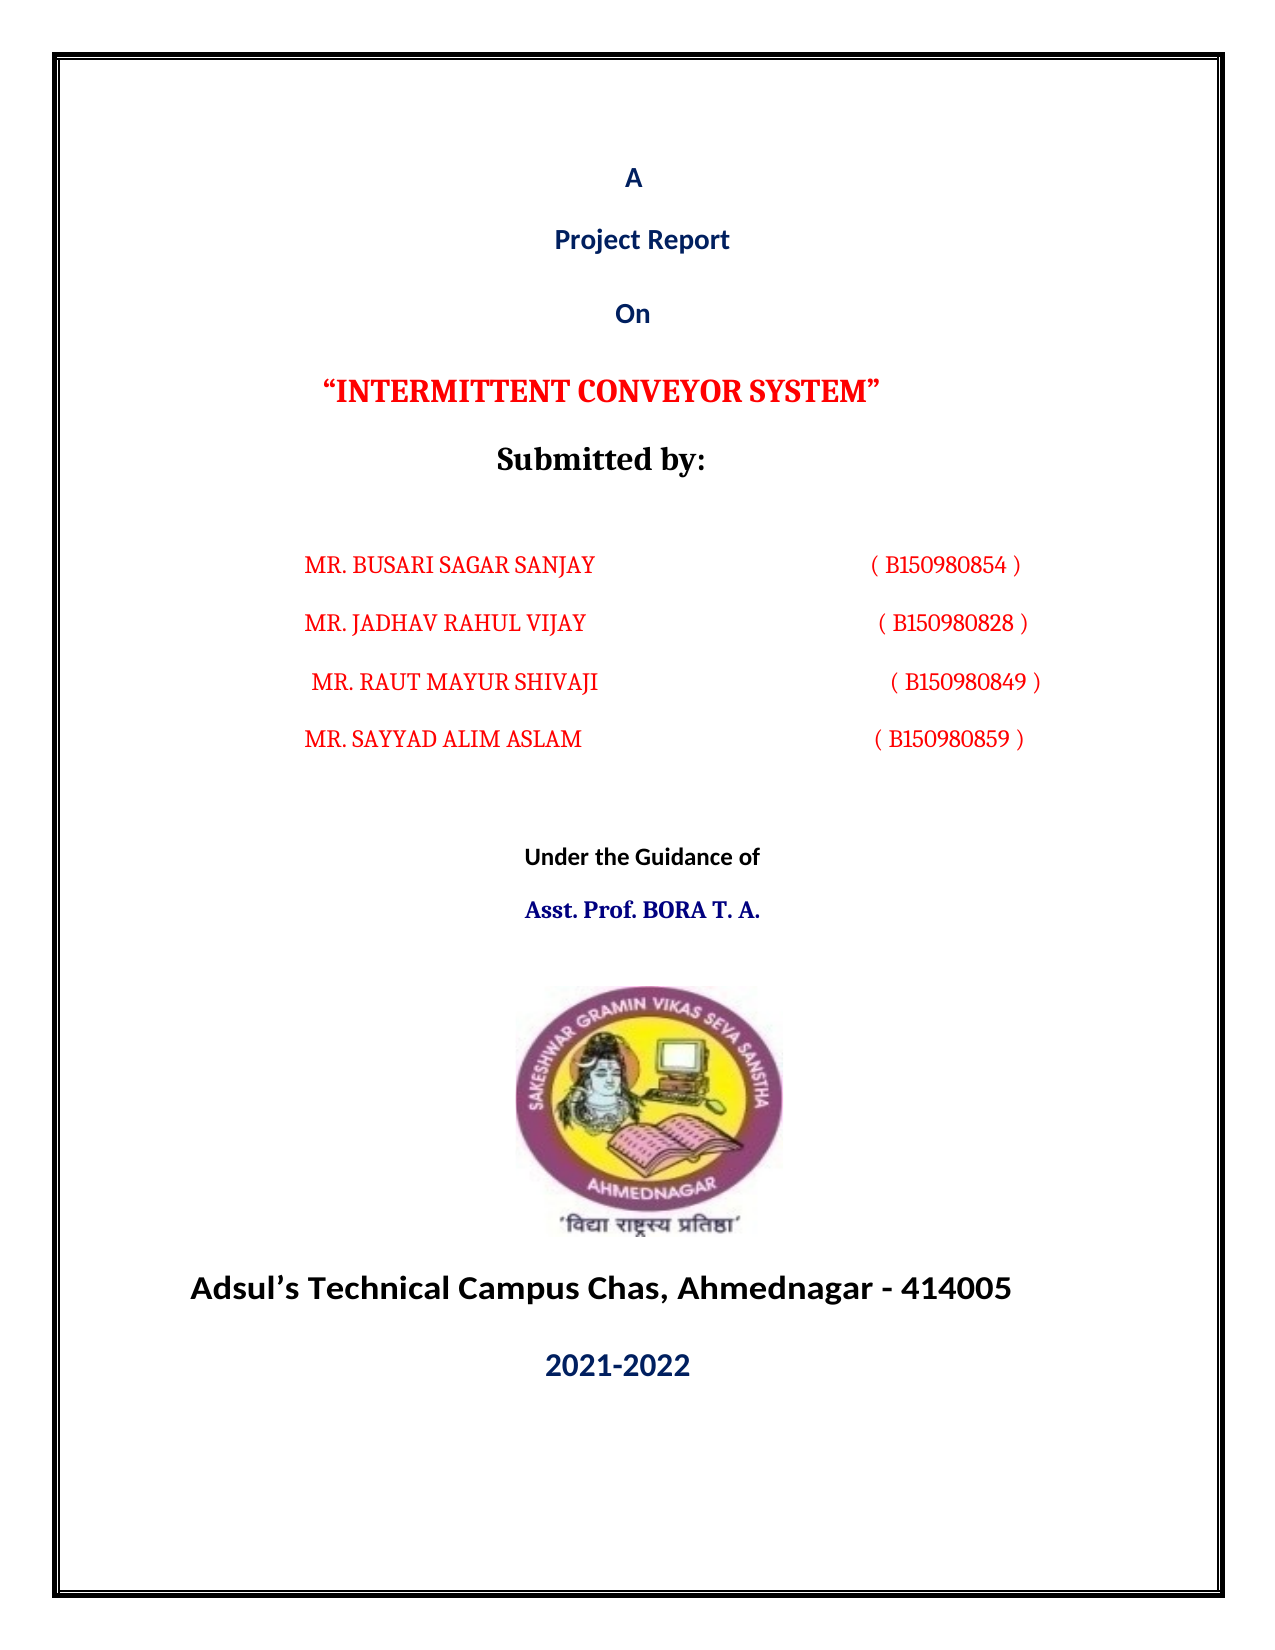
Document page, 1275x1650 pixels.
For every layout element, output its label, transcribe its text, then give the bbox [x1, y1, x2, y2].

text On [543, 295, 742, 331]
subtitle Submitted by: [79, 440, 1124, 478]
picture [515, 986, 784, 1237]
subtitle MR. RAUT MAYUR SHIVAJI ( B150980849 ) [229, 667, 1124, 696]
text Adsul’s Technical Campus Chas, Ahmednagar - 414005 [79, 949, 1124, 1308]
subtitle Asst. Prof. BORA T. A. [161, 896, 1124, 925]
subtitle MR. SAYYAD ALIM ASLAM ( B150980859 ) [229, 725, 1124, 754]
subtitle MR. JADHAV RAHUL VIJAY ( B150980828 ) [229, 609, 1124, 638]
subtitle MR. BUSARI SAGAR SANJAY ( B150980854 ) [229, 551, 1124, 580]
text Under the Guidance of [160, 841, 1124, 871]
subtitle “INTERMITTENT CONVEYOR SYSTEM” [79, 372, 1124, 411]
text Project Report [543, 221, 742, 256]
text A [79, 159, 1169, 195]
text 2021-2022 [79, 1334, 742, 1387]
